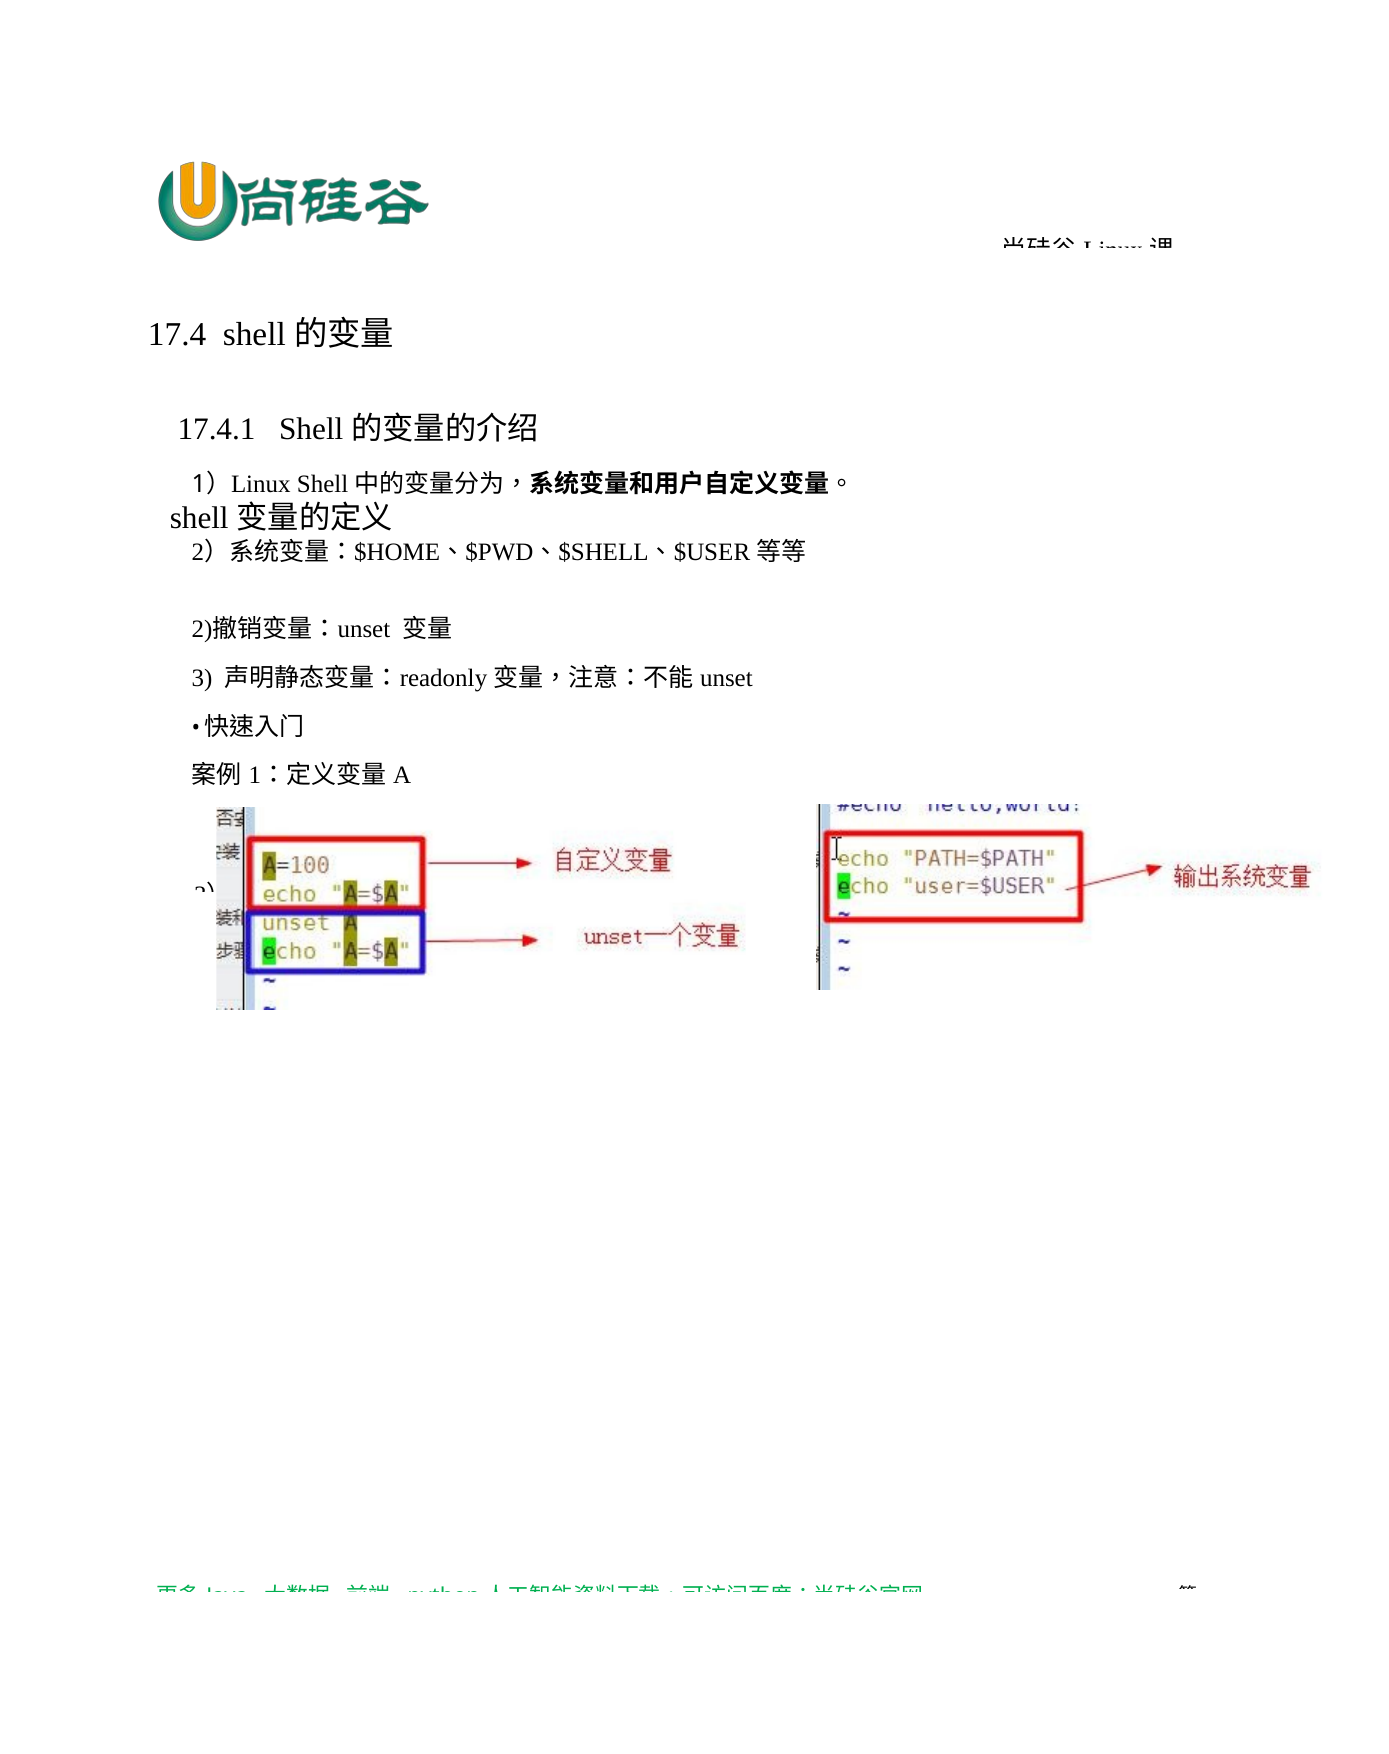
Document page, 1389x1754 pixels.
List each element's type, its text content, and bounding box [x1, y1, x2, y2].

text 2)撤销变量：unset 变量 [191, 598, 1338, 647]
picture [216, 807, 747, 1010]
text 2）系统变量：$HOME、$PWD、$SHELL、$USER 等等 [191, 536, 807, 567]
text 案例 1：定义变量 A [191, 745, 1338, 793]
list Linux Shell 中的变量分为，系统变量和用户自定义变量。 [191, 453, 1338, 502]
list 快速入门 [191, 696, 1338, 745]
subtitle Shell 的变量的介绍 [177, 387, 1338, 453]
picture [147, 153, 436, 249]
text shell 变量的定义 [169, 502, 1338, 535]
subtitle shell 的变量 [148, 297, 1338, 358]
picture [816, 804, 1389, 990]
text 3) 声明静态变量：readonly 变量，注意：不能 unset [191, 647, 1338, 696]
